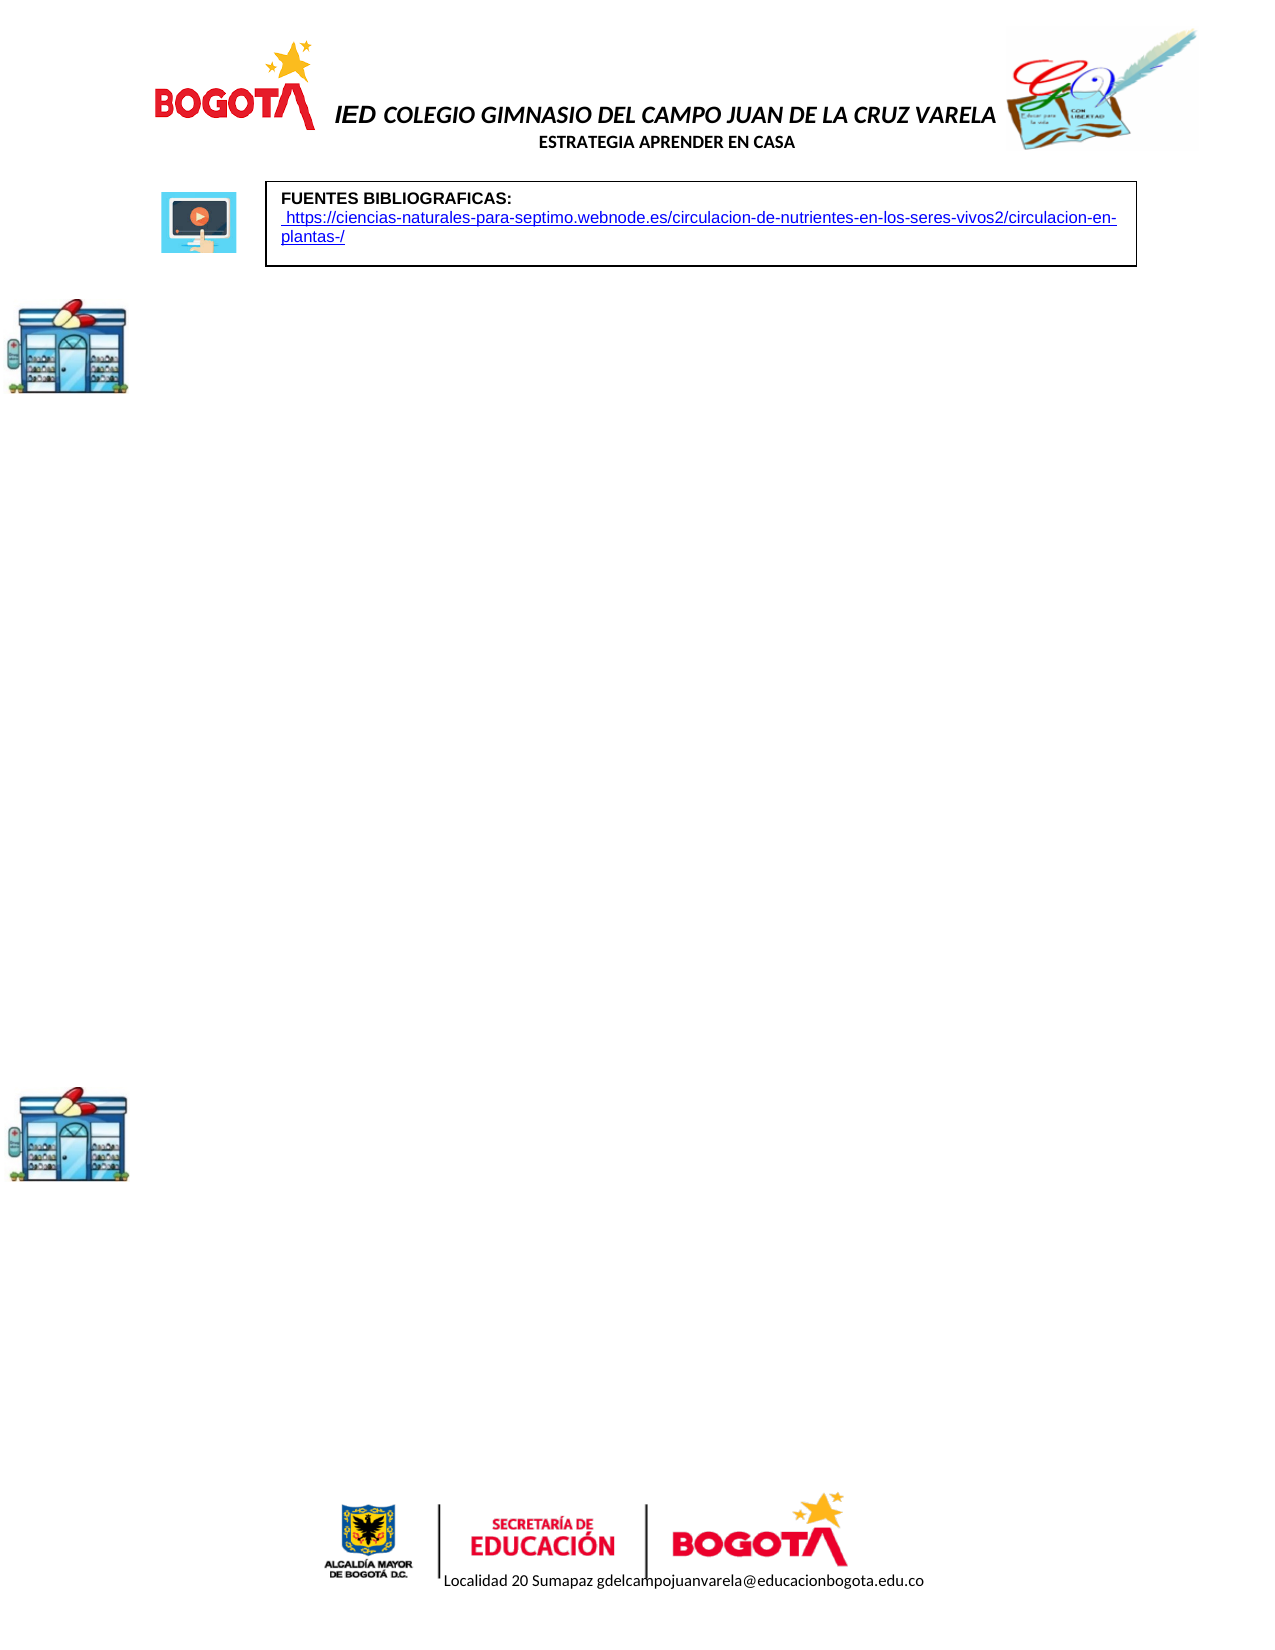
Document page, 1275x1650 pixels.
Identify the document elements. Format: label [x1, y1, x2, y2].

picture [314, 1487, 860, 1582]
picture [109, 17, 355, 166]
picture [4, 1087, 130, 1182]
picture [3, 299, 129, 394]
picture [1005, 26, 1199, 151]
picture [161, 192, 237, 252]
